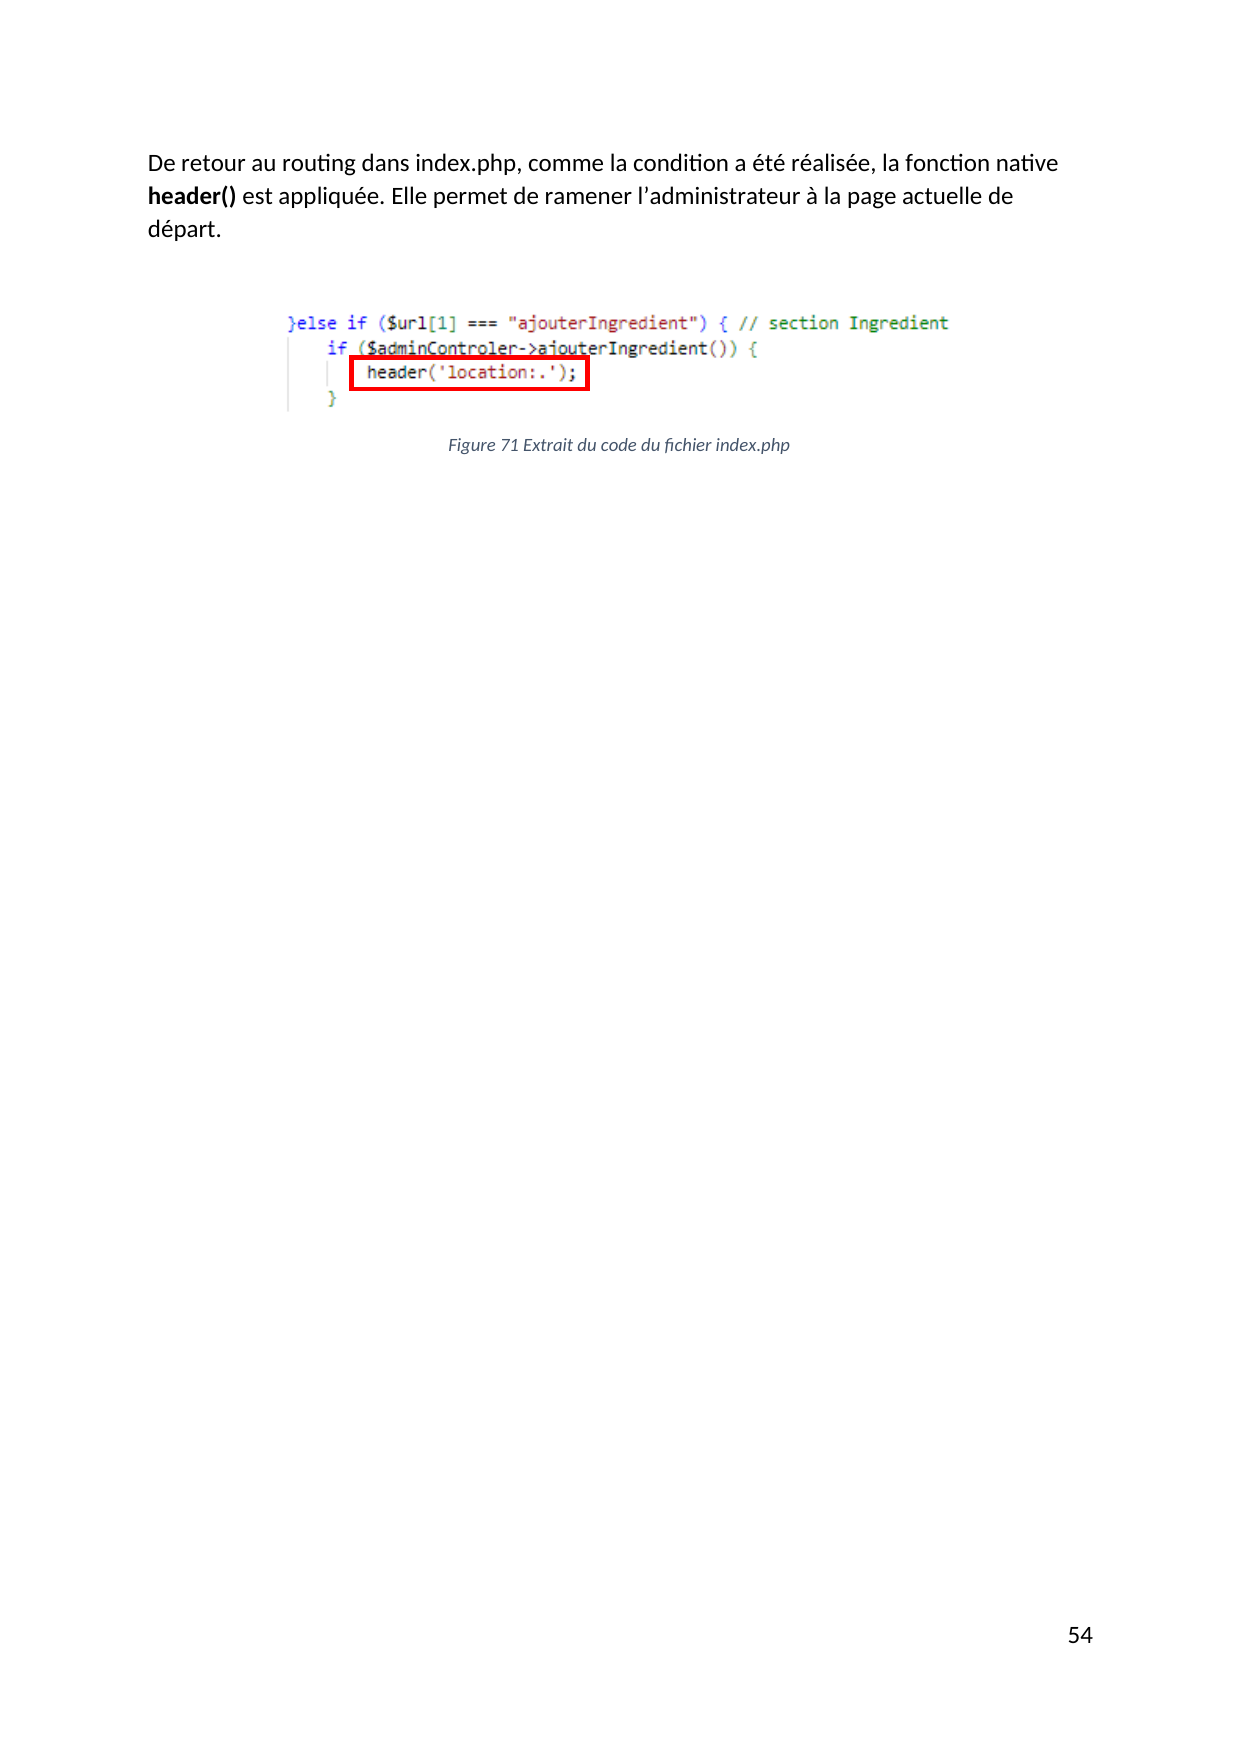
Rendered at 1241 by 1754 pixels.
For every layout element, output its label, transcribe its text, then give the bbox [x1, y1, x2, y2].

picture [275, 312, 965, 415]
text De retour au routing dans index.php, comme la condition a été réalisée, la fonction native header() est appliquée. Elle permet de ramener l’administrateur à la page actuelle de départ. [148, 148, 1093, 244]
